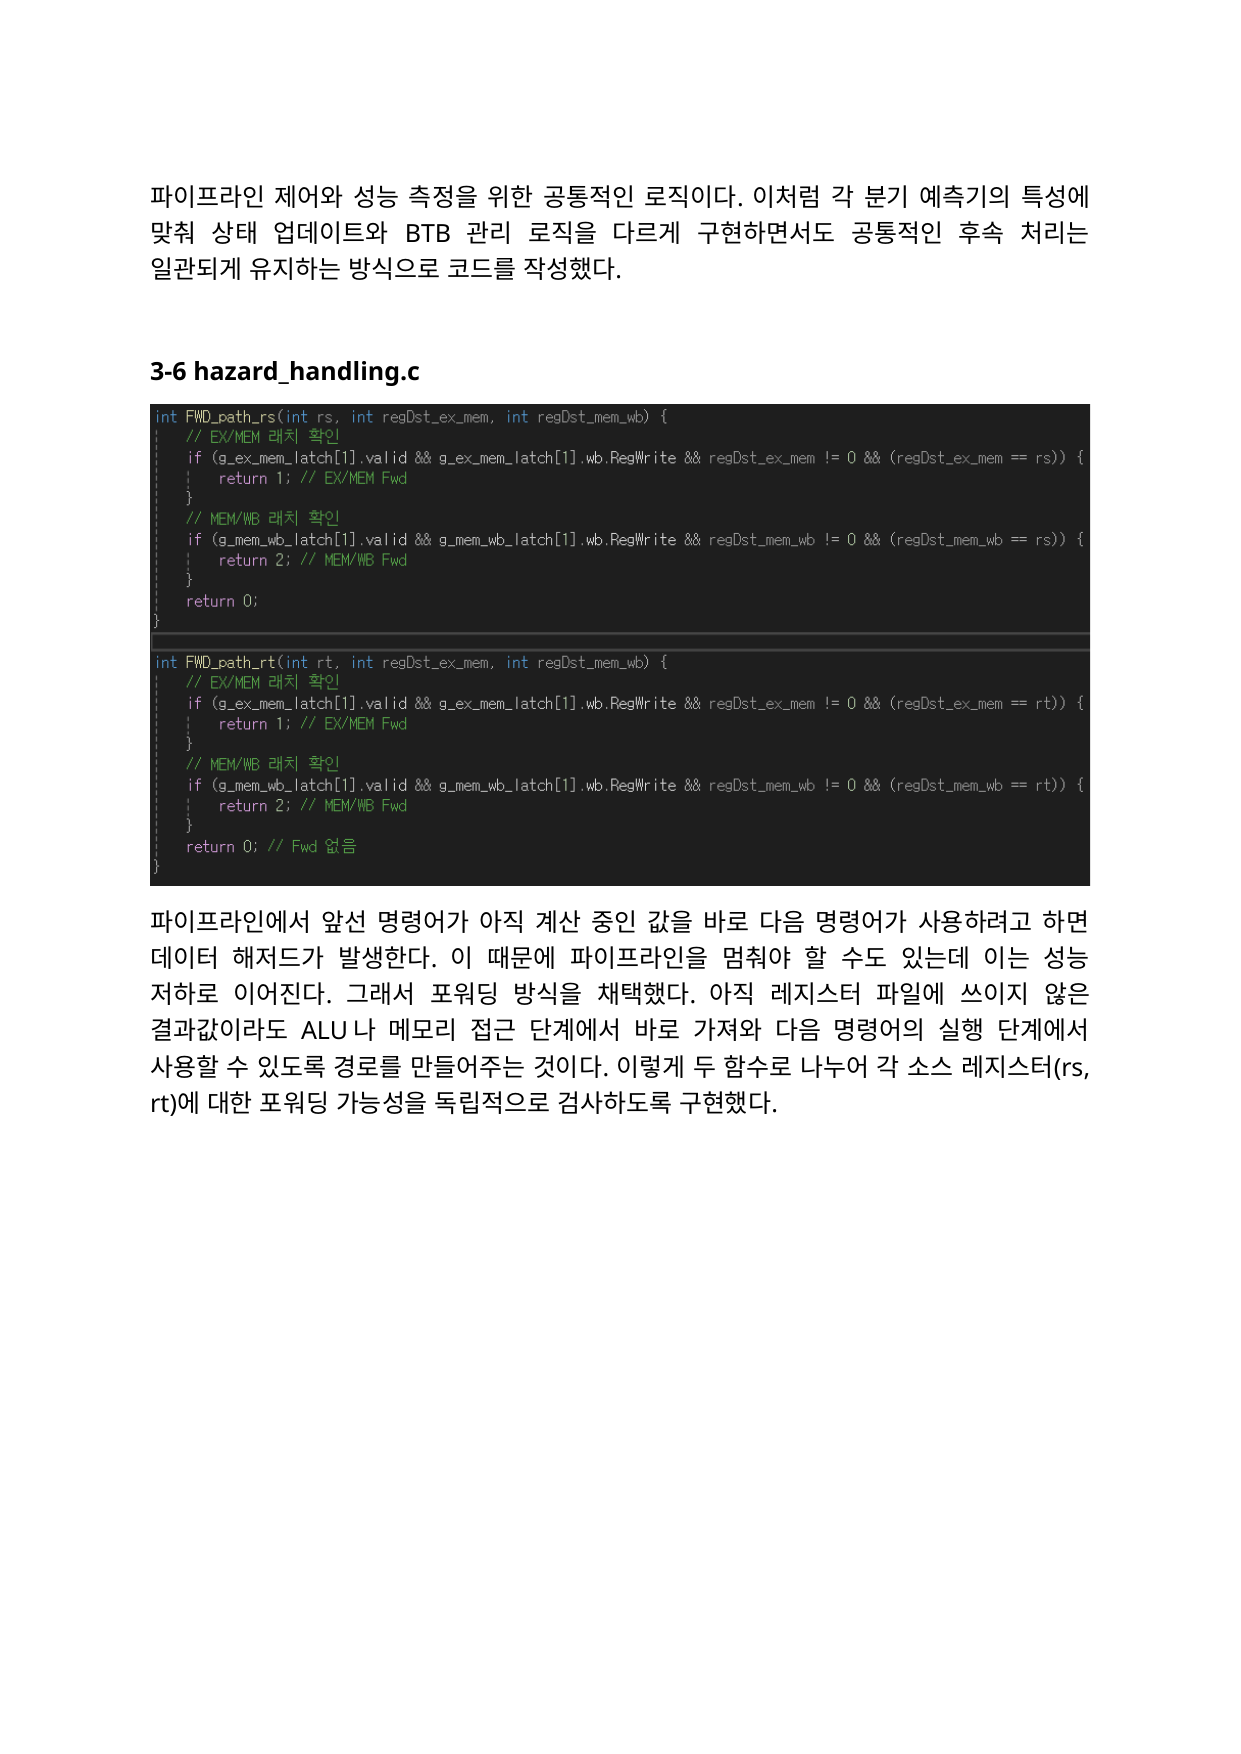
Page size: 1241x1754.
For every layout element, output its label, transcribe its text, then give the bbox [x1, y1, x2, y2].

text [150, 177, 1090, 286]
text 파이프라인에서 앞선 명령어가 아직 계산 중인 값을 바로 다음 명령어가 사용하려고 하면 데이터 해저드가 발생한다. 이 때문에 파이프라인을 멈춰야 할 수도 있는데 이는 성능 저하로 이어진다. 그래서 포워딩 방식을 채택했다. 아직 레지스터 파일에 쓰이지 않은 결과값이라도 ALU나 메모리 접근 단계에서 바로 가져와 다음 명령어의 실행 단계에서 사용할 수 있도록 경로를 만들어주는 것이다. 이렇게 두 함수로 나누어 각 소스 레지스터(rs, rt)에 대한 포워딩 가능성을 독립적으로 검사하도록 구현했다. [150, 902, 1090, 1119]
text 3-6 hazard_handling.c [150, 353, 1090, 387]
picture [150, 404, 1091, 886]
